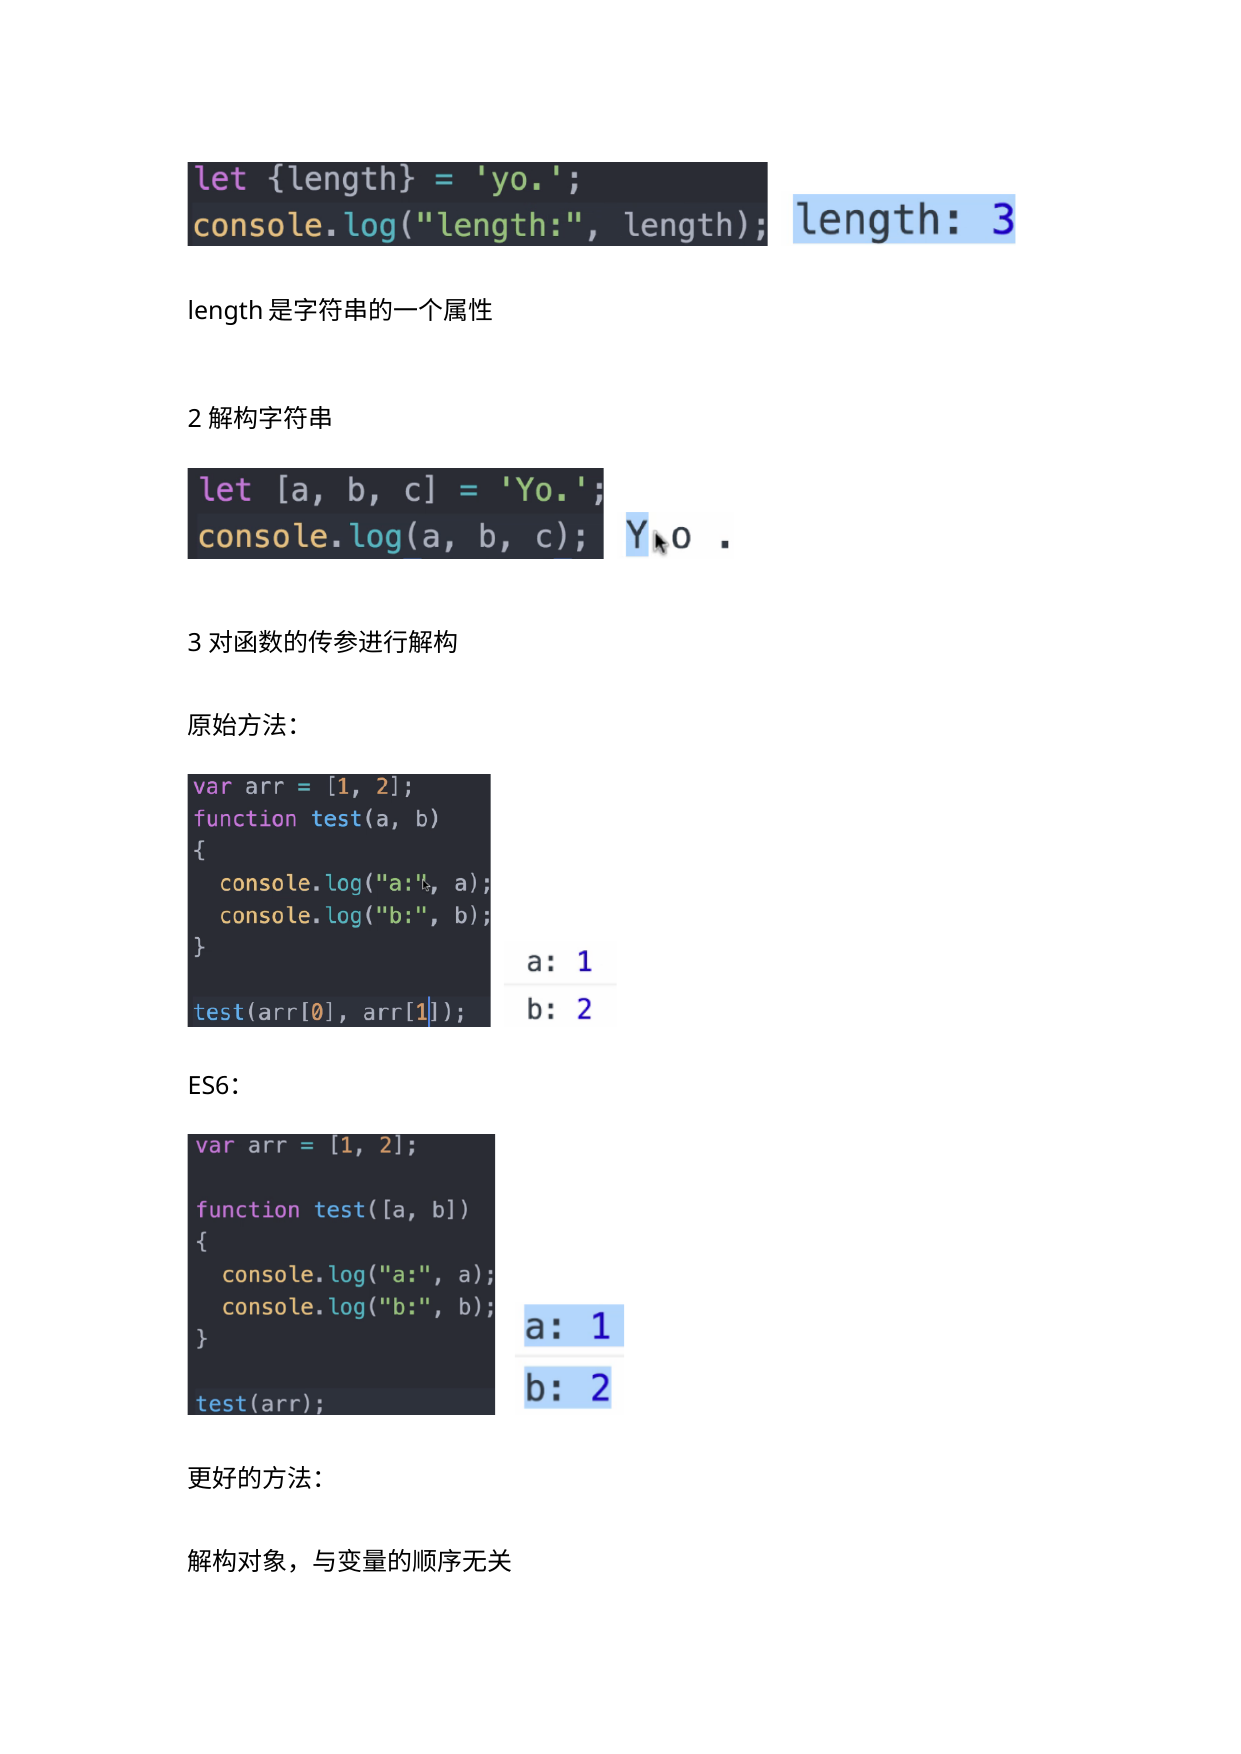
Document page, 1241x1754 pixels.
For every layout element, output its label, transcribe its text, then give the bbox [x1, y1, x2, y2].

text 解构对象，与变量的顺序无关 [187, 1527, 1053, 1592]
subtitle 2 解构字符串 [187, 384, 1053, 449]
text length是字符串的一个属性 [187, 276, 1053, 341]
picture [187, 1134, 496, 1415]
text 更好的方法： [187, 1444, 1053, 1509]
text ES6： [187, 1051, 1053, 1116]
text 原始方法： [187, 691, 1053, 756]
subtitle 3 对函数的传参进行解构 [187, 608, 1053, 673]
